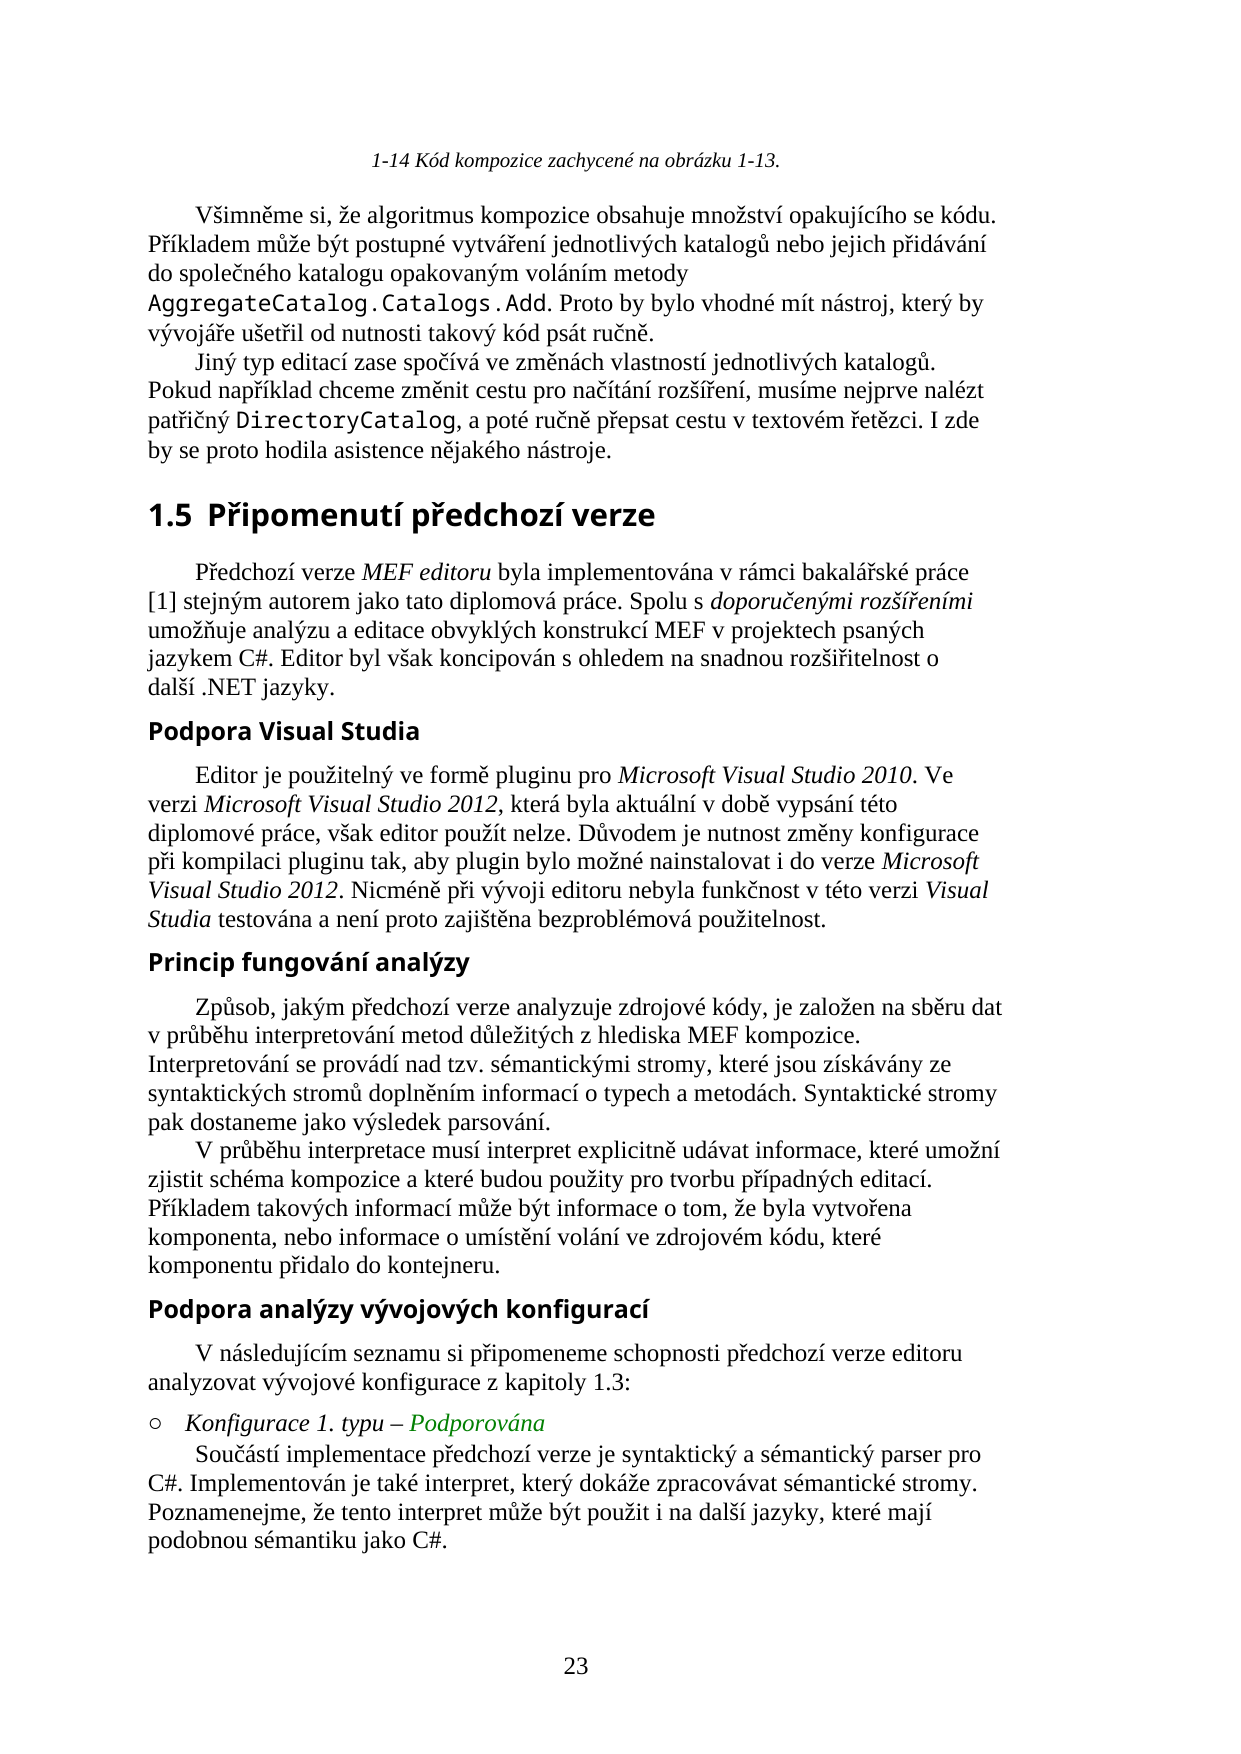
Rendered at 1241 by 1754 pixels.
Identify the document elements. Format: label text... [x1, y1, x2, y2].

text V průběhu interpretace musí interpret explicitně udávat informace, které umožní zjistit schéma kompozice a které budou použity pro tvorbu případných editací. Příkladem takových informací může být informace o tom, že byla vytvořena komponenta, nebo informace o umístění volání ve zdrojovém kódu, které komponentu přidalo do kontejneru. [148, 1135, 1004, 1279]
text Předchozí verze MEF editoru byla implementována v rámci bakalářské práce [1] stejným autorem jako tato diplomová práce. Spolu s doporučenými rozšířeními umožňuje analýzu a editace obvyklých konstrukcí MEF v projektech psaných jazykem C#. Editor byl však koncipován s ohledem na snadnou rozšiřitelnost o další .NET jazyky. [148, 557, 1004, 701]
text Součástí implementace předchozí verze je syntaktický a sémantický parser pro C#. Implementován je také interpret, který dokáže zpracovávat sémantické stromy. Poznamenejme, že tento interpret může být použit i na další jazyky, které mají podobnou sémantiku jako C#. [148, 1439, 1004, 1554]
text Editor je použitelný ve formě pluginu pro Microsoft Visual Studio 2010. Ve verzi Microsoft Visual Studio 2012, která byla aktuální v době vypsání této diplomové práce, však editor použít nelze. Důvodem je nutnost změny konfigurace při kompilaci pluginu tak, aby plugin bylo možné nainstalovat i do verze Microsoft Visual Studio 2012. Nicméně při vývoji editoru nebyla funkčnost v této verzi Visual Studia testována a není proto zajištěna bezproblémová použitelnost. [148, 760, 1004, 933]
text Princip fungování analýzy [148, 945, 1004, 979]
text Způsob, jakým předchozí verze analyzuje zdrojové kódy, je založen na sběru dat v průběhu interpretování metod důležitých z hlediska MEF kompozice. Interpretování se provádí nad tzv. sémantickými stromy, které jsou získávány ze syntaktických stromů doplněním informací o typech a metodách. Syntaktické stromy pak dostaneme jako výsledek parsování. [148, 992, 1004, 1135]
text Jiný typ editací zase spočívá ve změnách vlastností jednotlivých katalogů. Pokud například chceme změnit cestu pro načítání rozšíření, musíme nejprve nalézt patřičný DirectoryCatalog, a poté ručně přepsat cestu v textovém řetězci. I zde by se proto hodila asistence nějakého nástroje. [148, 347, 1004, 464]
text 1-14 Kód kompozice zachycené na obrázku 1-13. [148, 148, 1004, 172]
text Podpora analýzy vývojových konfigurací [148, 1292, 1004, 1326]
subtitle Připomenutí předchozí verze [148, 493, 1004, 536]
text V následujícím seznamu si připomeneme schopnosti předchozí verze editoru analyzovat vývojové konfigurace z kapitoly 1.3: [148, 1338, 1004, 1396]
text Všimněme si, že algoritmus kompozice obsahuje množství opakujícího se kódu. Příkladem může být postupné vytváření jednotlivých katalogů nebo jejich přidávání do společného katalogu opakovaným voláním metody AggregateCatalog.Catalogs.Add. Proto by bylo vhodné mít nástroj, který by vývojáře ušetřil od nutnosti takový kód psát ručně. [148, 201, 1004, 347]
text Podpora Visual Studia [148, 713, 1004, 748]
list Konfigurace 1. typu – Podporována [148, 1408, 1004, 1439]
